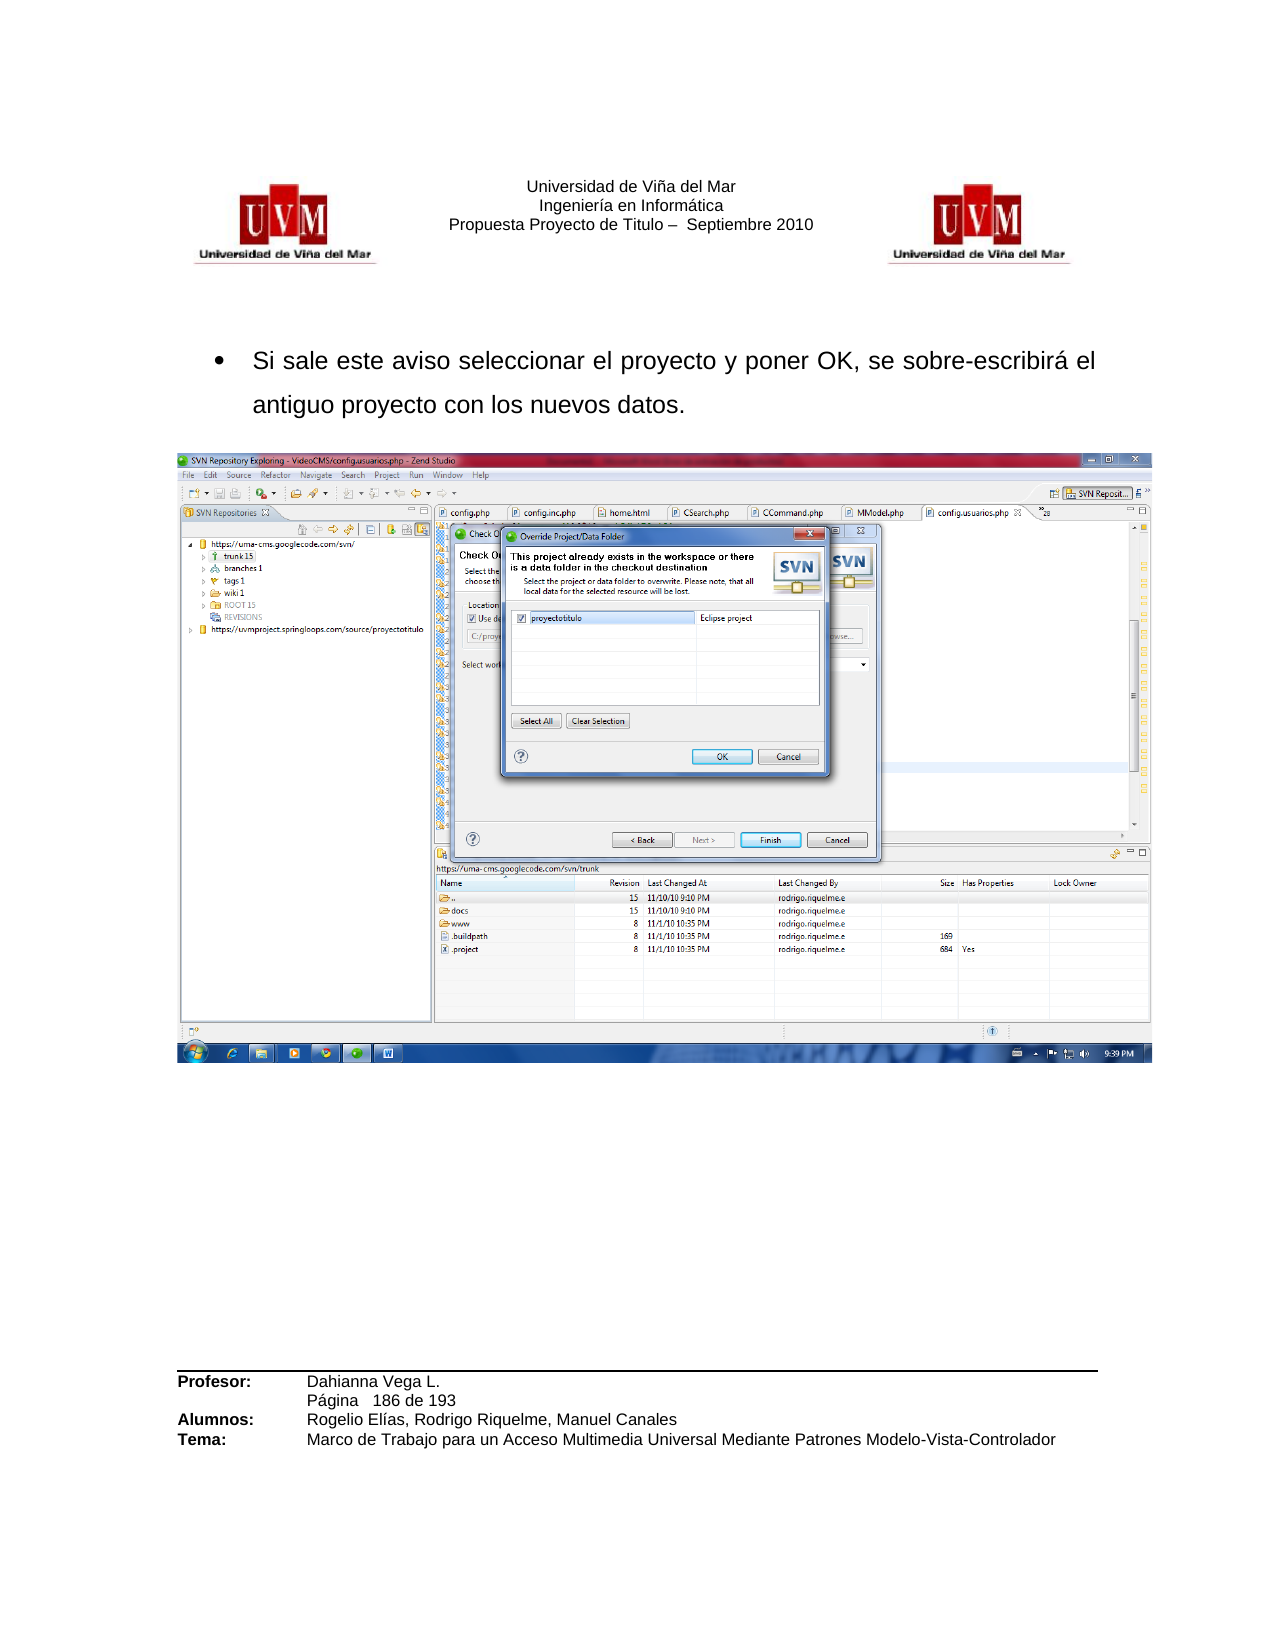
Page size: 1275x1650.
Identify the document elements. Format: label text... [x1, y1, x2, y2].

picture [177, 176, 390, 267]
picture [871, 176, 1084, 267]
picture [177, 453, 1153, 1063]
list Si sale este aviso seleccionar el proyecto y poner OK, se sobre-escribirá el antiguo proyecto con los nuevos datos. [215, 346, 1098, 418]
